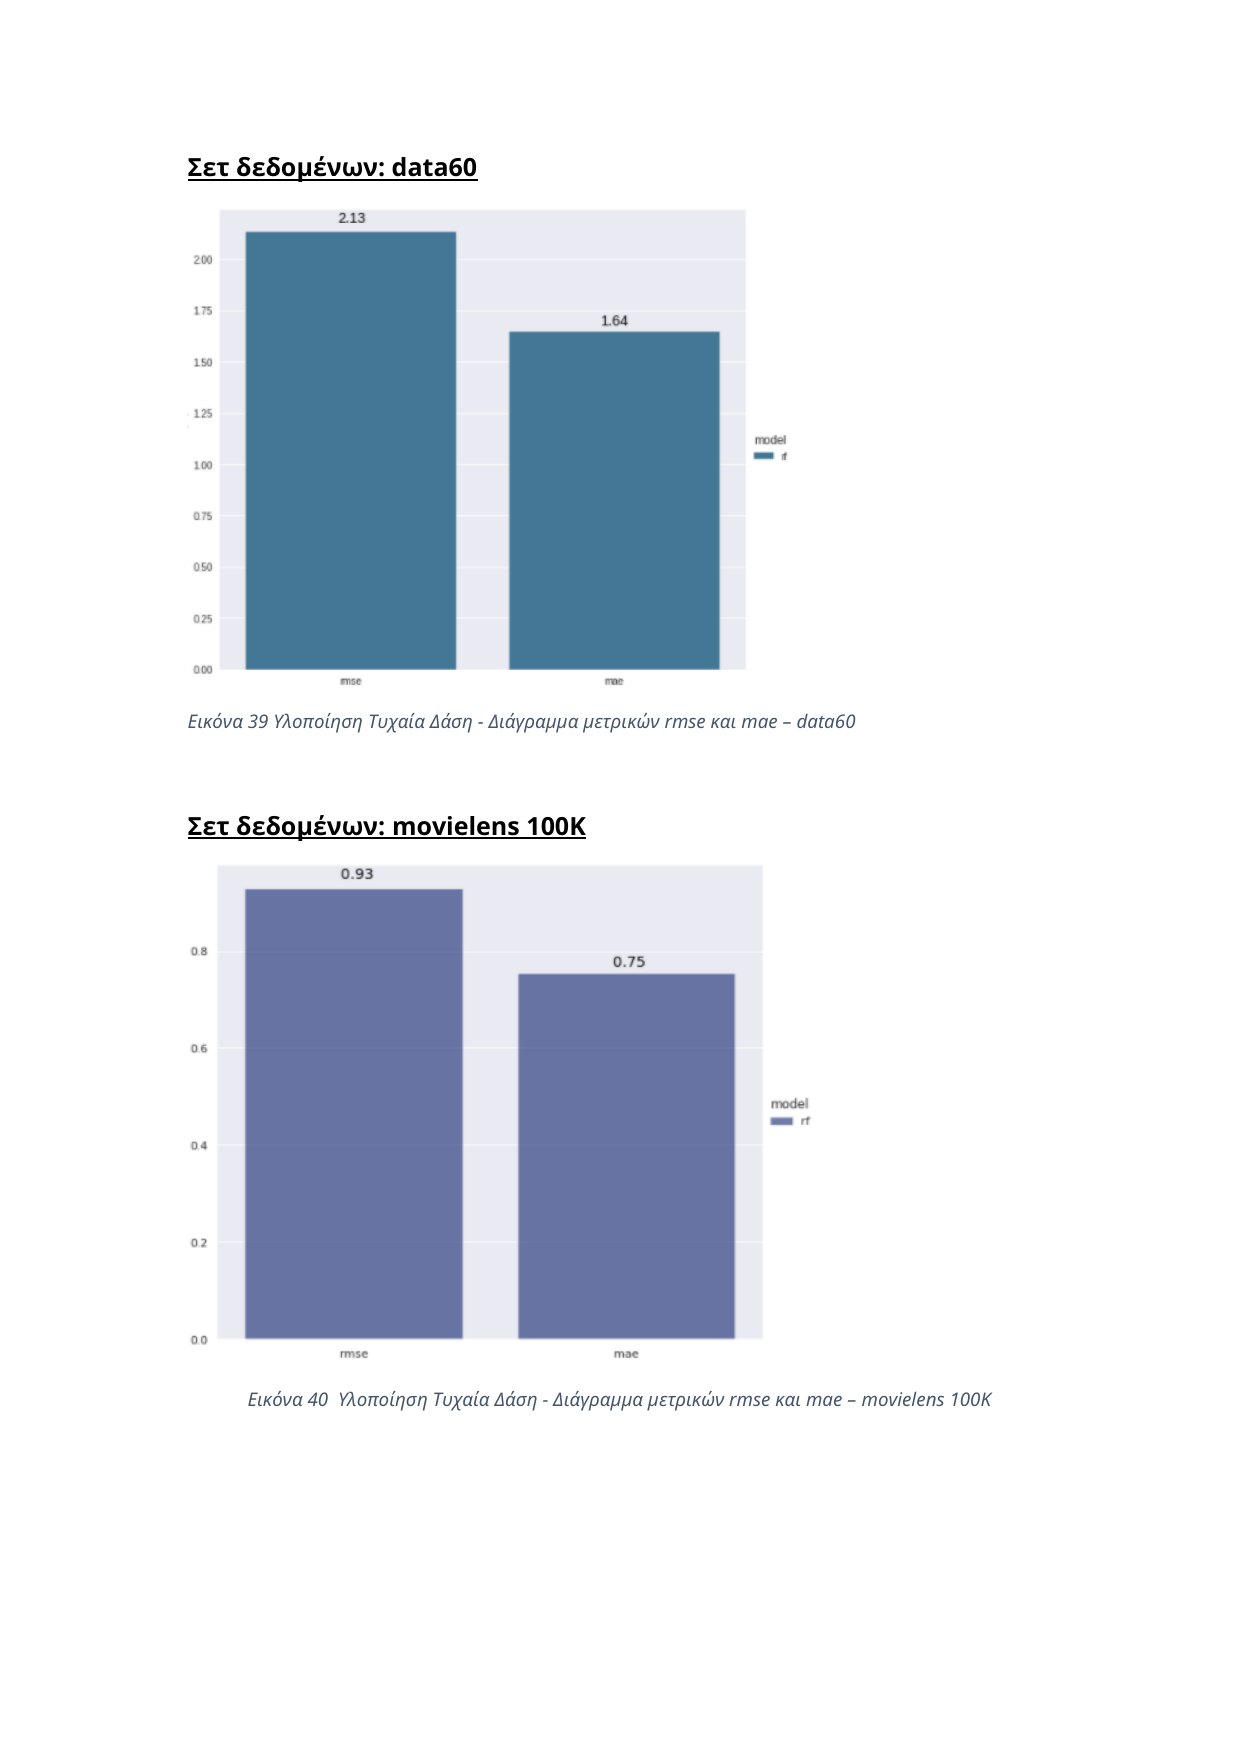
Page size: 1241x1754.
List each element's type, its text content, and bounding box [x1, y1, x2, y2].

text Σετ δεδομένων: movielens 100K [187, 808, 1053, 843]
picture [187, 203, 792, 690]
text Σετ δεδομένων: data60 [187, 150, 1053, 184]
picture [187, 862, 817, 1367]
